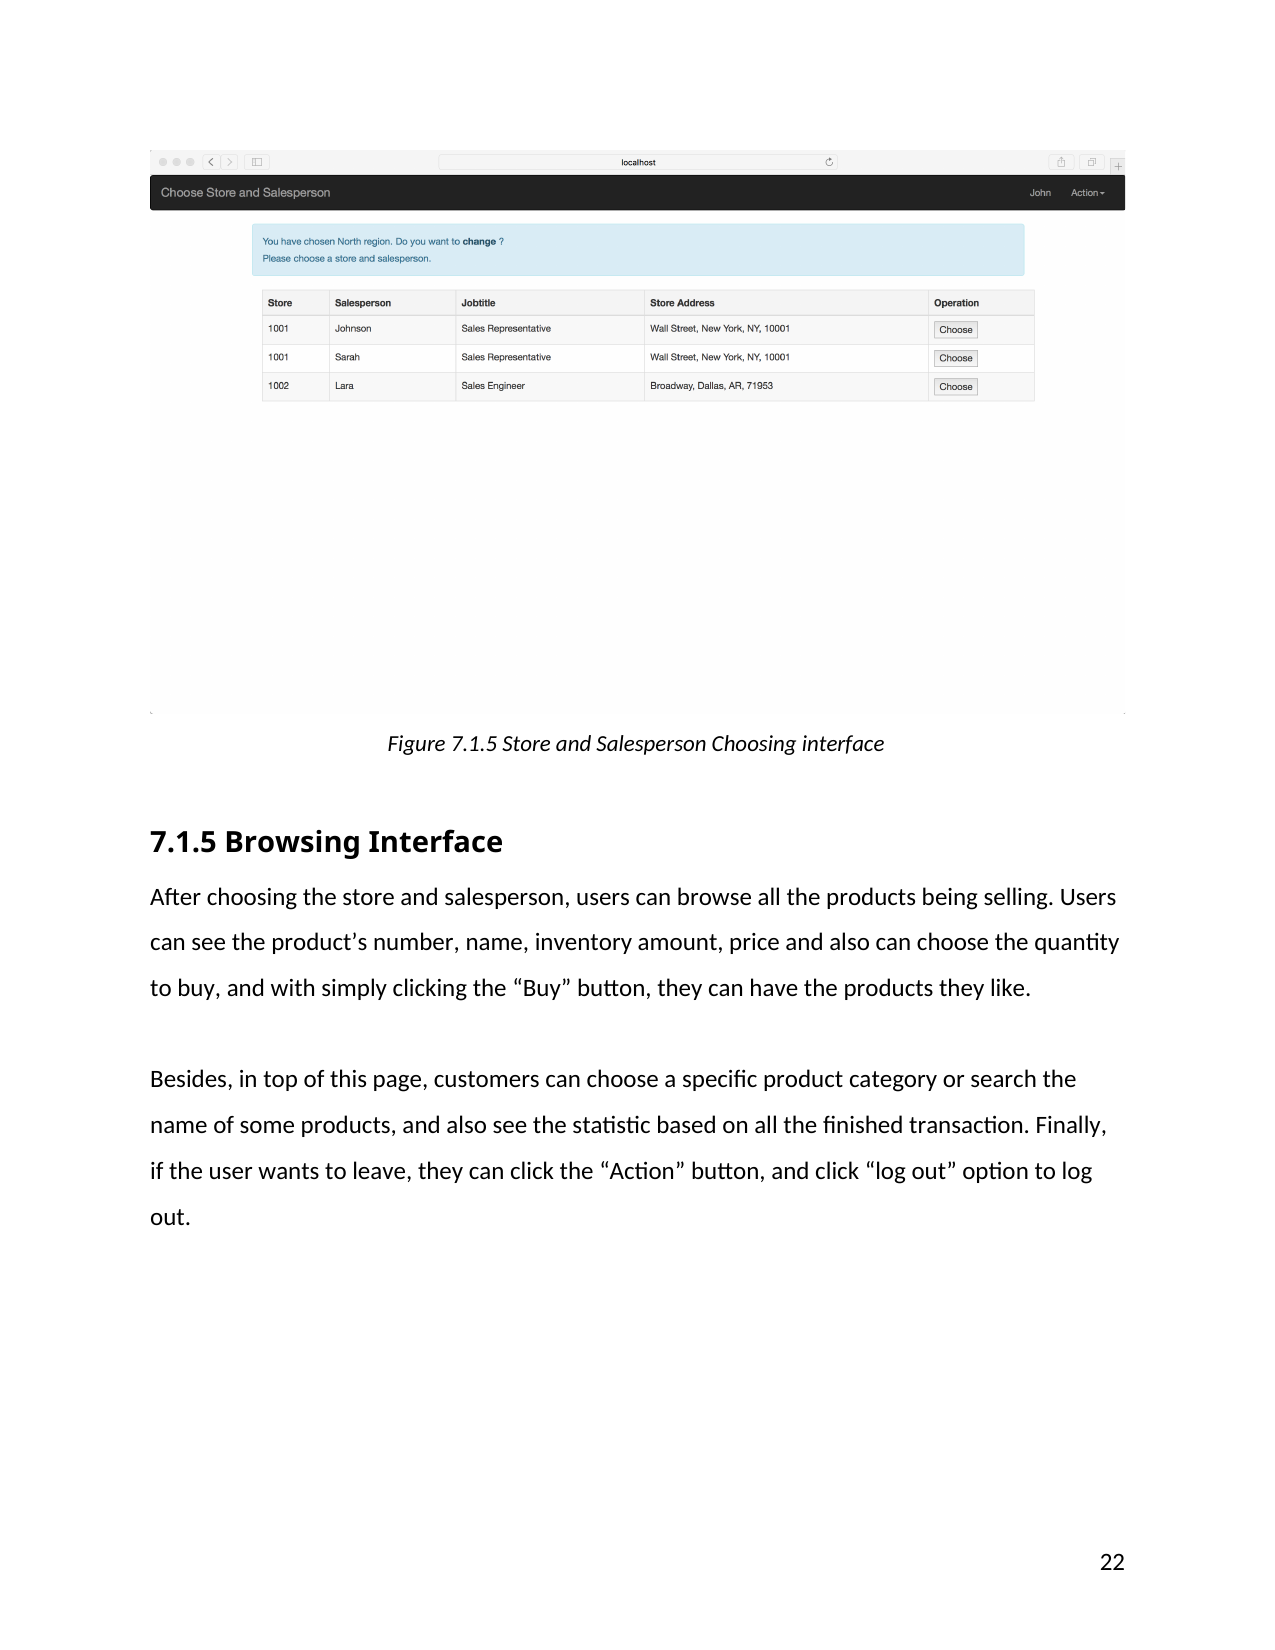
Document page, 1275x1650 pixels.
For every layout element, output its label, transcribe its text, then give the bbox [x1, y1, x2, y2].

picture [150, 150, 1125, 714]
text After choosing the store and salesperson, users can browse all the products being selling. Users can see the product’s number, name, inventory amount, price and also can choose the quantity to buy, and with simply clicking the “Buy” button, they can have the products they like. [150, 881, 1125, 1003]
text Figure 7.1.5 Store and Salesperson Choosing interface [150, 729, 1125, 757]
subtitle 7.1.5 Browsing Interface [150, 821, 1125, 861]
text Besides, in top of this page, customers can choose a specific product category or search the name of some products, and also see the statistic based on all the finished transaction. Finally, if the user wants to leave, they can click the “Action” button, and click “log out” option to log out. [150, 1063, 1125, 1231]
